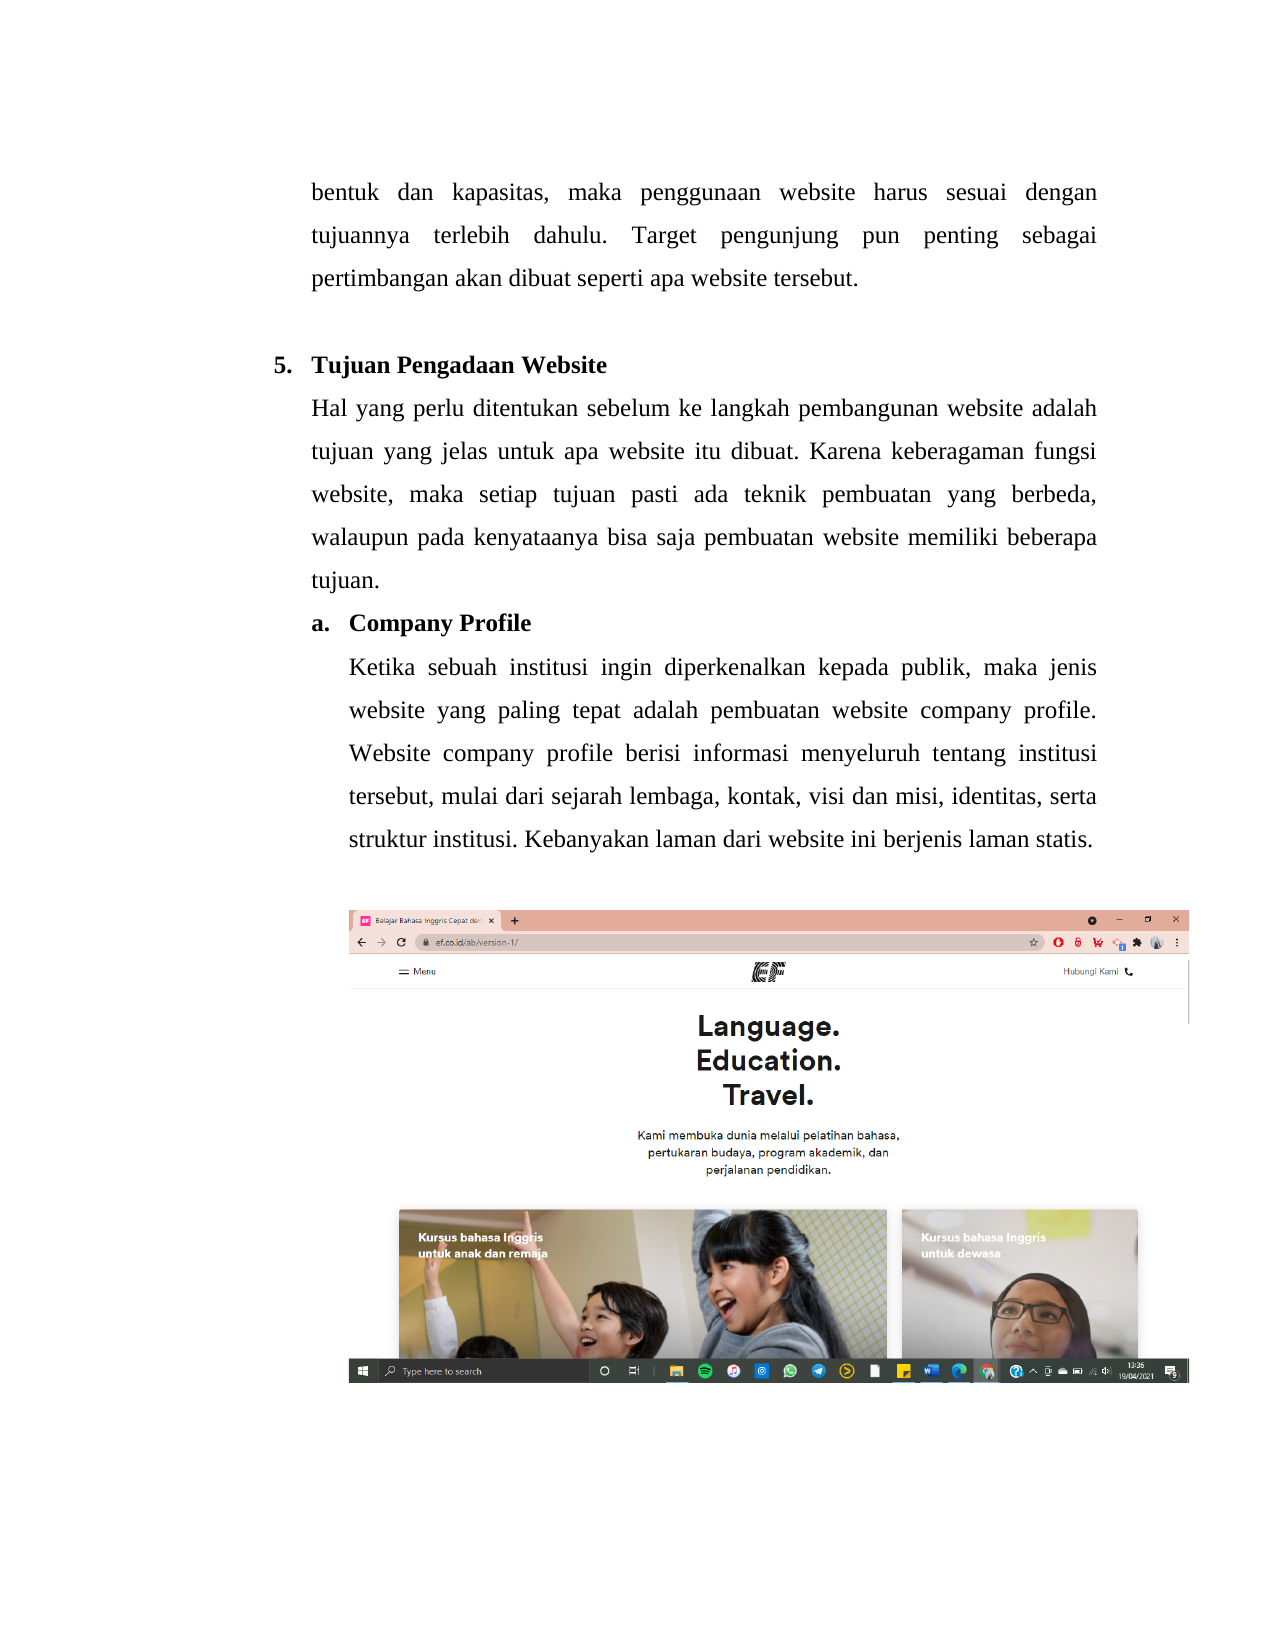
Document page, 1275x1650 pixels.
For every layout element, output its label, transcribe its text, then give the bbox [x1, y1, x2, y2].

list Ketika sebuah institusi ingin diperkenalkan kepada publik, maka jenis website yang paling tepat adalah pembuatan website company profile. Website company profile berisi informasi menyeluruh tentang institusi tersebut, mulai dari sejarah lembaga, kontak, visi dan misi, identitas, serta struktur institusi. Kebanyakan laman dari website ini berjenis laman statis. [349, 652, 1098, 853]
list Hal yang perlu ditentukan sebelum ke langkah pembangunan website adalah tujuan yang jelas untuk apa website itu dibuat. Karena keberagaman fungsi website, maka setiap tujuan pasti ada teknik pembuatan yang berbeda, walaupun pada kenyataanya bisa saja pembuatan website memiliki beberapa tujuan. [311, 393, 1098, 594]
list Company Profile [311, 608, 1098, 637]
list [311, 177, 1098, 292]
list Tujuan Pengadaan Website [274, 350, 1098, 378]
picture [348, 910, 1190, 1383]
